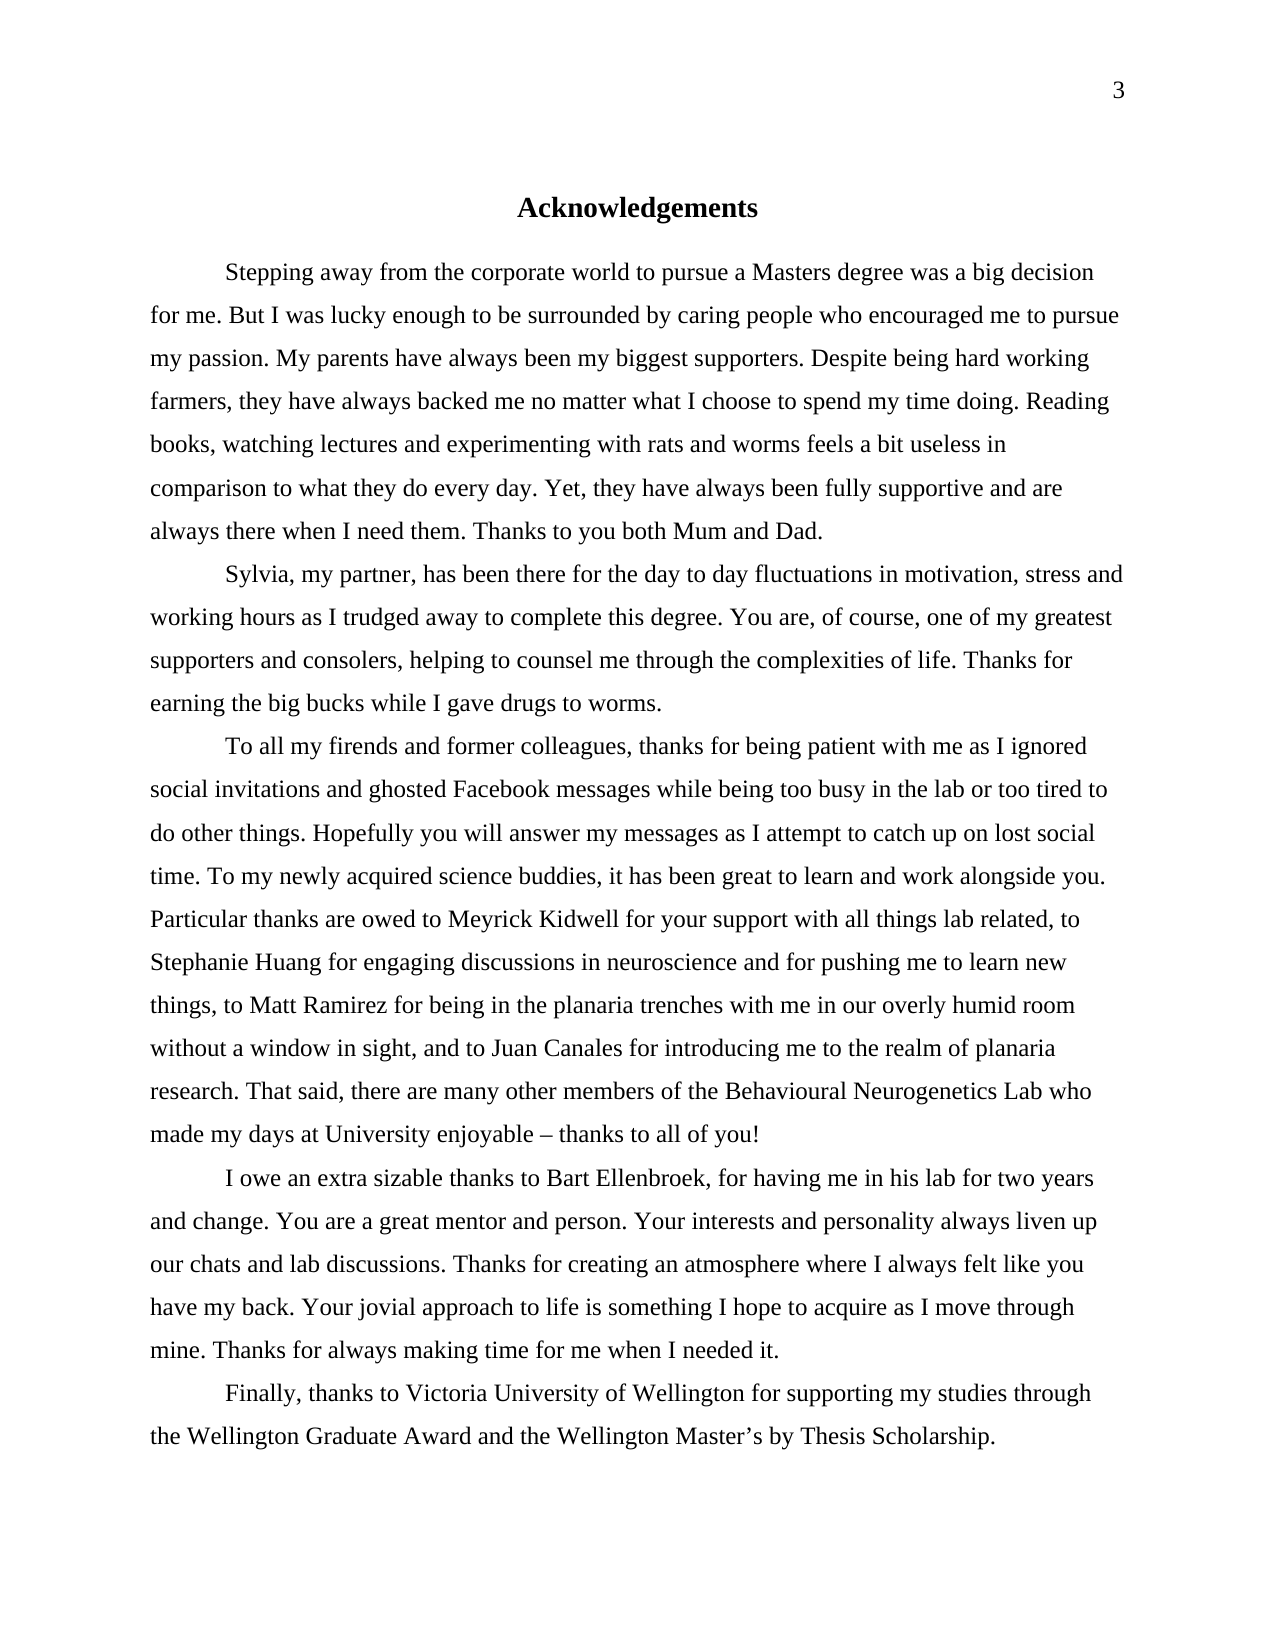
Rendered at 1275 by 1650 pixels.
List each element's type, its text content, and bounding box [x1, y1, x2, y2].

text To all my firends and former colleagues, thanks for being patient with me as I ignored social invitations and ghosted Facebook messages while being too busy in the lab or too tired to do other things. Hopefully you will answer my messages as I attempt to catch up on lost social time. To my newly acquired science buddies, it has been great to learn and work alongside you. Particular thanks are owed to Meyrick Kidwell for your support with all things lab related, to Stephanie Huang for engaging discussions in neuroscience and for pushing me to learn new things, to Matt Ramirez for being in the planaria trenches with me in our overly humid room without a window in sight, and to Juan Canales for introducing me to the realm of planaria research. That said, there are many other members of the Behavioural Neurogenetics Lab who made my days at University enjoyable – thanks to all of you! [150, 731, 1125, 1148]
text Finally, thanks to Victoria University of Wellington for supporting my studies through the Wellington Graduate Award and the Wellington Master’s by Thesis Scholarship. [150, 1378, 1125, 1450]
text Stepping away from the corporate world to pursue a Masters degree was a big decision for me. But I was lucky enough to be surrounded by caring people who encouraged me to pursue my passion. My parents have always been my biggest supporters. Despite being hard working farmers, they have always backed me no matter what I choose to spend my time doing. Reading books, watching lectures and experimenting with rats and worms feels a bit useless in comparison to what they do every day. Yet, they have always been fully supportive and are always there when I need them. Thanks to you both Mum and Dad. [150, 257, 1125, 544]
text I owe an extra sizable thanks to Bart Ellenbroek, for having me in his lab for two years and change. You are a great mentor and person. Your interests and personality always liven up our chats and lab discussions. Thanks for creating an atmosphere where I always felt like you have my back. Your jovial approach to life is something I hope to acquire as I move through mine. Thanks for always making time for me when I needed it. [150, 1163, 1125, 1364]
text Sylvia, my partner, has been there for the day to day fluctuations in motivation, stress and working hours as I trudged away to complete this degree. You are, of course, one of my greatest supporters and consolers, helping to counsel me through the complexities of life. Thanks for earning the big bucks while I gave drugs to worms. [150, 559, 1125, 717]
subtitle Acknowledgements [150, 190, 1125, 223]
